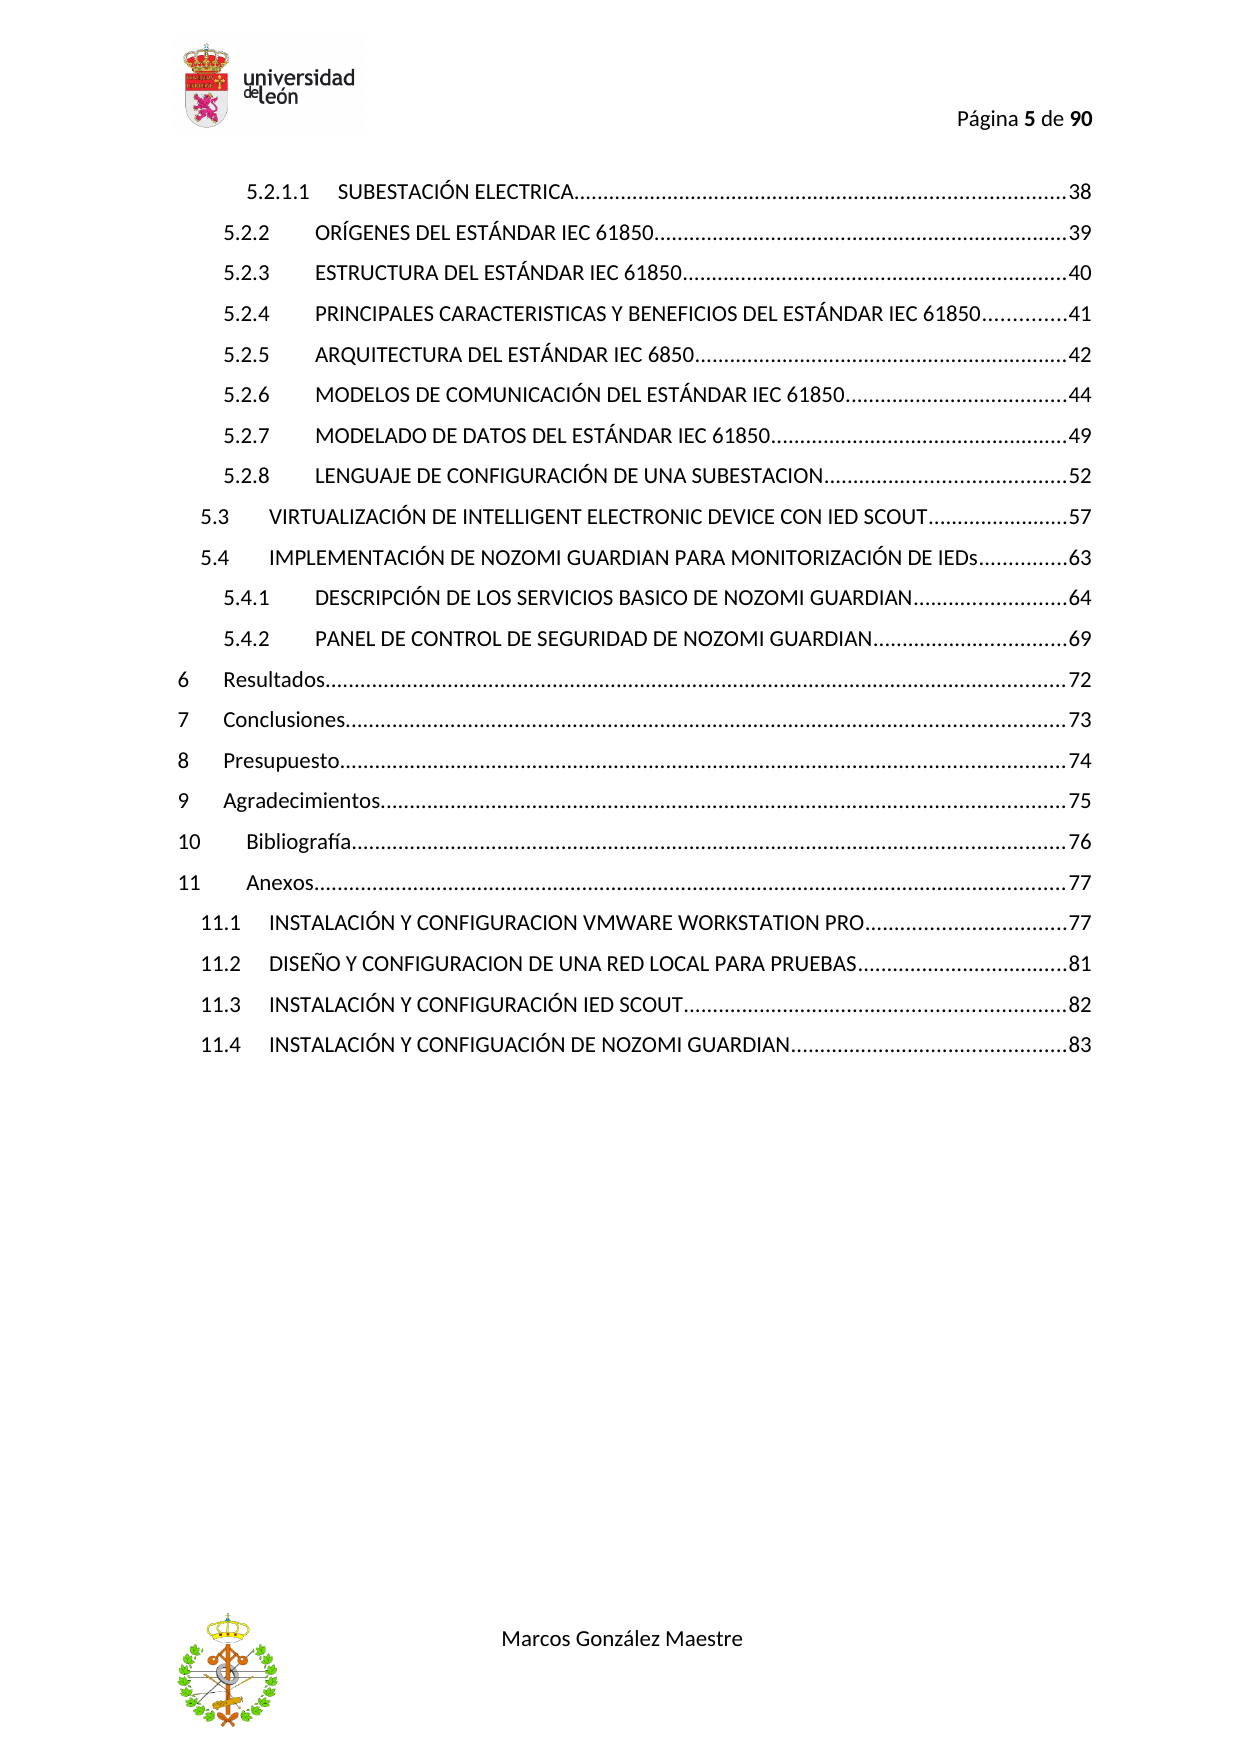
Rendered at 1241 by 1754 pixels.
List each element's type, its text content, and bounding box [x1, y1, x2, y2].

text 11.1 INSTALACIÓN Y CONFIGURACION VMWARE WORKSTATION PRO 77 [200, 908, 1092, 936]
text 5.2.3 ESTRUCTURA DEL ESTÁNDAR IEC 61850 40 [223, 258, 1092, 286]
text 5.2.2 ORÍGENES DEL ESTÁNDAR IEC 61850 39 [223, 218, 1092, 246]
text 5.2.6 MODELOS DE COMUNICACIÓN DEL ESTÁNDAR IEC 61850 44 [223, 380, 1092, 408]
text 5.2.8 LENGUAJE DE CONFIGURACIÓN DE UNA SUBESTACION 52 [223, 462, 1092, 489]
picture [177, 1613, 278, 1727]
text 5.4 IMPLEMENTACIÓN DE NOZOMI GUARDIAN PARA MONITORIZACIÓN DE IEDs 63 [200, 543, 1092, 571]
text 5.4.2 PANEL DE CONTROL DE SEGURIDAD DE NOZOMI GUARDIAN 69 [223, 624, 1092, 652]
text 10 Bibliografía 76 [177, 827, 1092, 855]
picture [172, 32, 365, 138]
text 5.2.7 MODELADO DE DATOS DEL ESTÁNDAR IEC 61850 49 [223, 421, 1092, 449]
text 5.3 VIRTUALIZACIÓN DE INTELLIGENT ELECTRONIC DEVICE CON IED SCOUT 57 [200, 502, 1092, 530]
text 11 Anexos 77 [177, 868, 1092, 896]
text 5.2.5 ARQUITECTURA DEL ESTÁNDAR IEC 6850 42 [223, 340, 1092, 368]
text 11.2 DISEÑO Y CONFIGURACION DE UNA RED LOCAL PARA PRUEBAS 81 [200, 949, 1092, 977]
text 8 Presupuesto 74 [177, 746, 1092, 774]
text 6 Resultados 72 [177, 665, 1092, 693]
text 5.2.4 PRINCIPALES CARACTERISTICAS Y BENEFICIOS DEL ESTÁNDAR IEC 61850 41 [223, 299, 1092, 327]
text 11.4 INSTALACIÓN Y CONFIGUACIÓN DE NOZOMI GUARDIAN 83 [200, 1030, 1092, 1058]
text 5.2.1.1 SUBESTACIÓN ELECTRICA 38 [246, 177, 1092, 205]
text 5.4.1 DESCRIPCIÓN DE LOS SERVICIOS BASICO DE NOZOMI GUARDIAN 64 [223, 583, 1092, 611]
text 7 Conclusiones 73 [177, 705, 1092, 733]
text 9 Agradecimientos 75 [177, 787, 1092, 814]
text 11.3 INSTALACIÓN Y CONFIGURACIÓN IED SCOUT 82 [200, 990, 1092, 1018]
